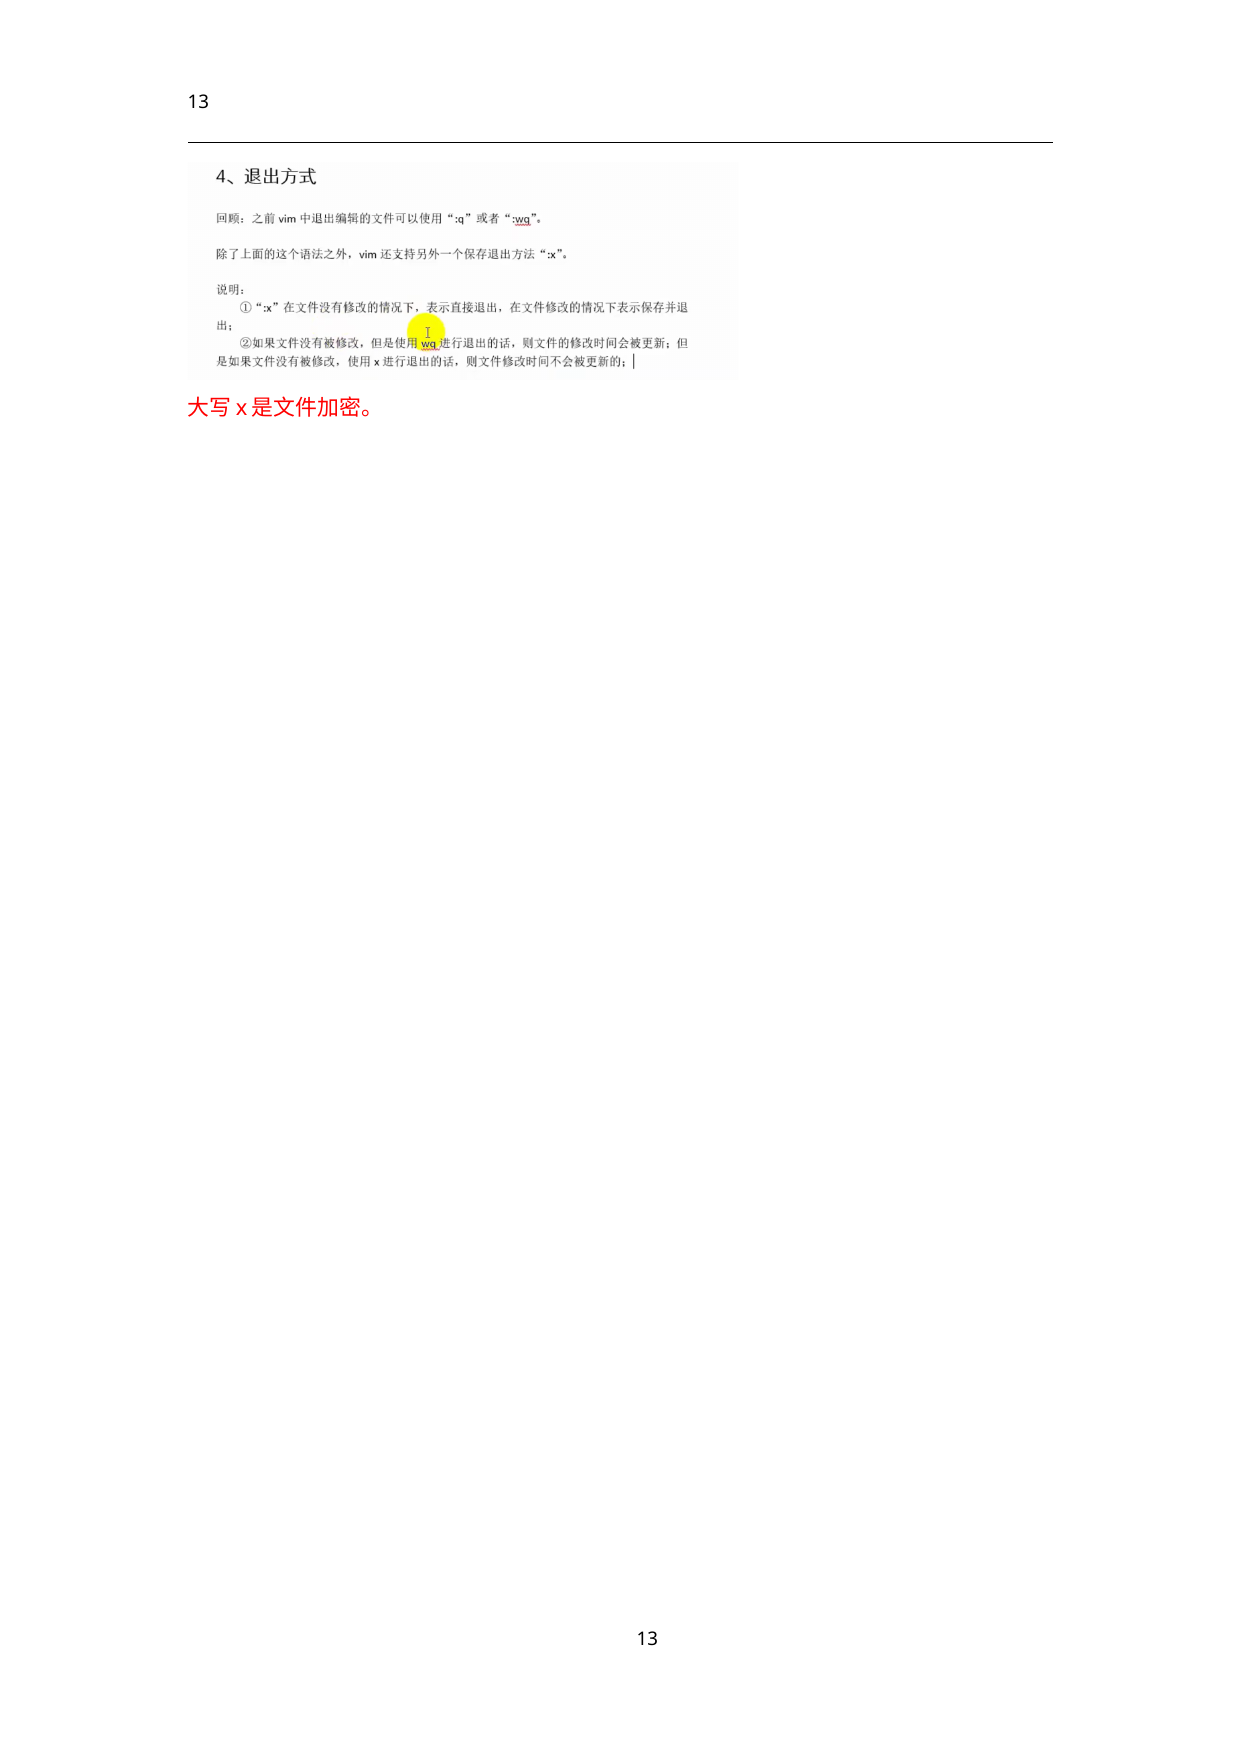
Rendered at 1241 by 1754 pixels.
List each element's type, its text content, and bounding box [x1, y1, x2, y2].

picture [187, 162, 739, 380]
text 大写x是文件加密。 [187, 389, 1053, 422]
